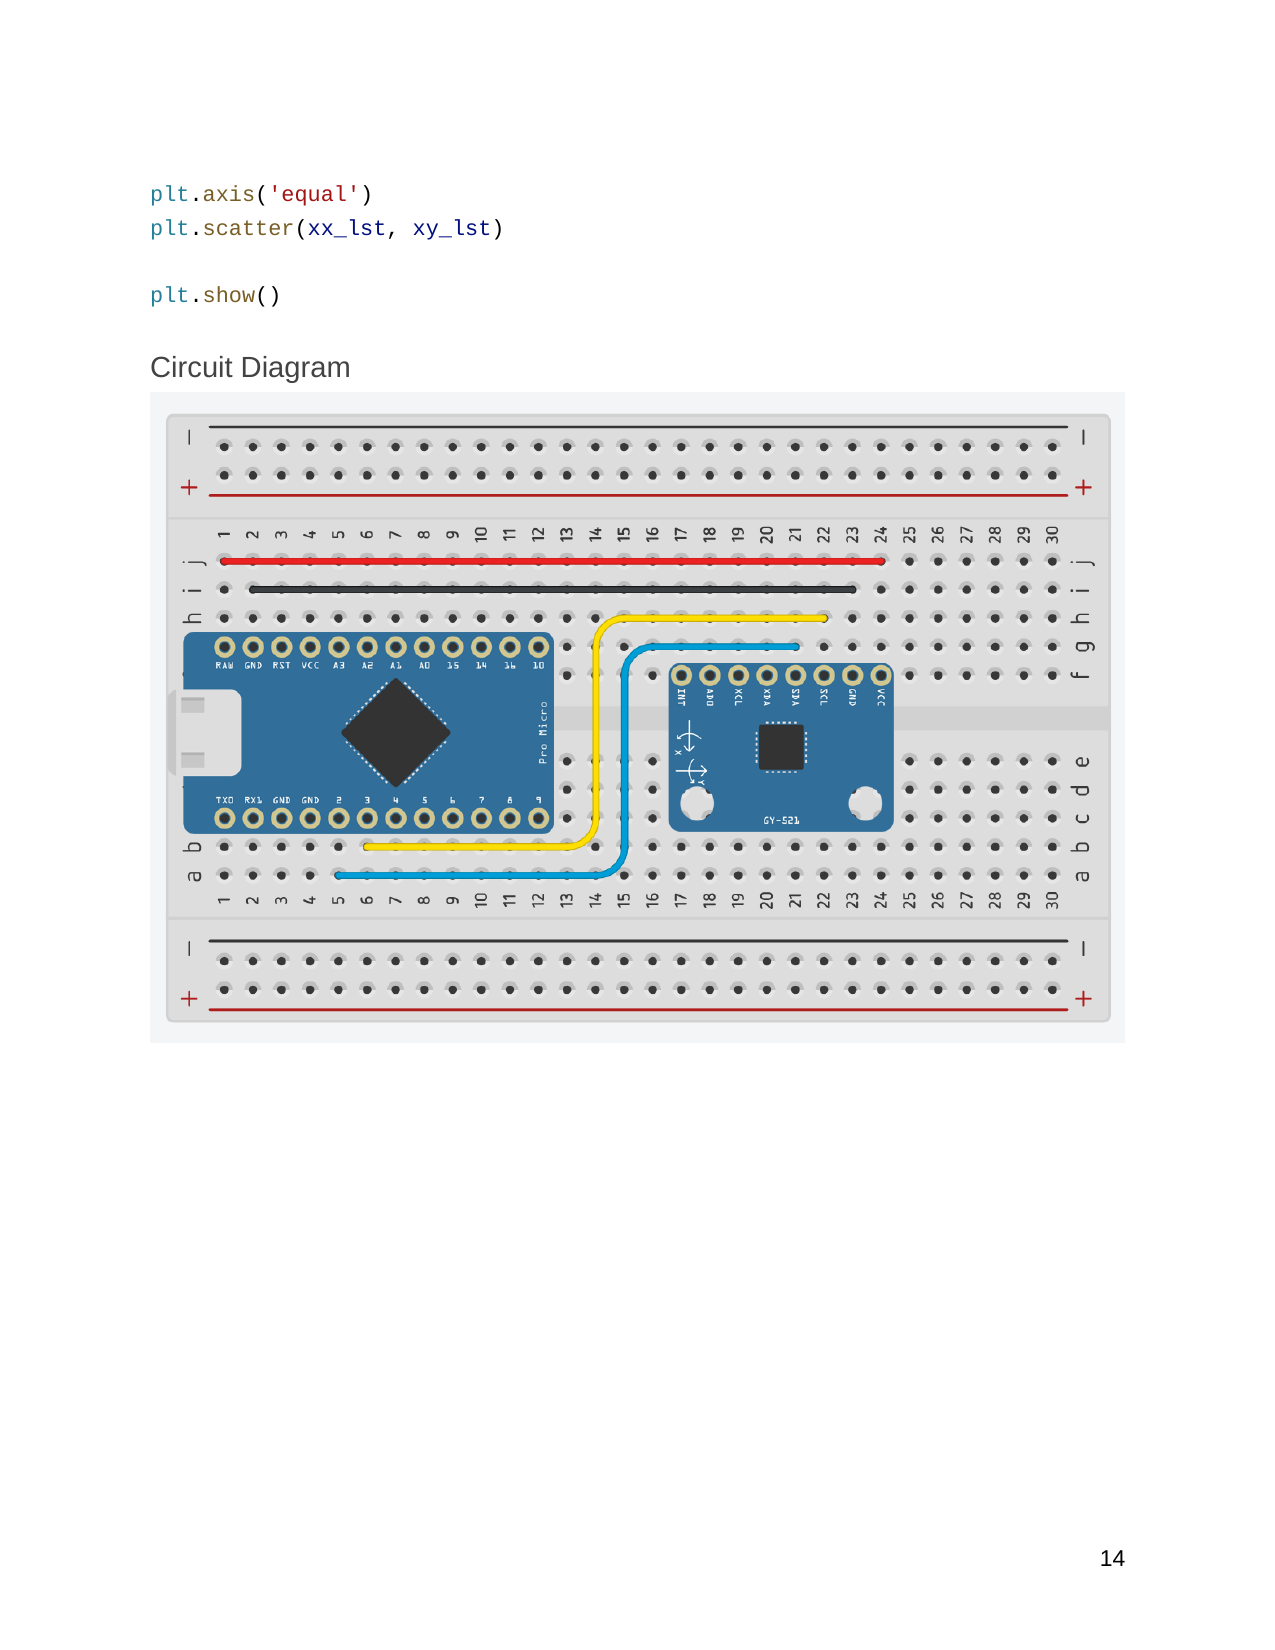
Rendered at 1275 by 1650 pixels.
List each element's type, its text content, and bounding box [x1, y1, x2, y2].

picture [150, 392, 1125, 1043]
subtitle Circuit Diagram [150, 351, 1125, 384]
text plt.show() [150, 284, 1125, 308]
text plt.scatter(xx_lst, xy_lst) [150, 217, 1125, 242]
text plt.axis('equal') [150, 183, 1125, 208]
